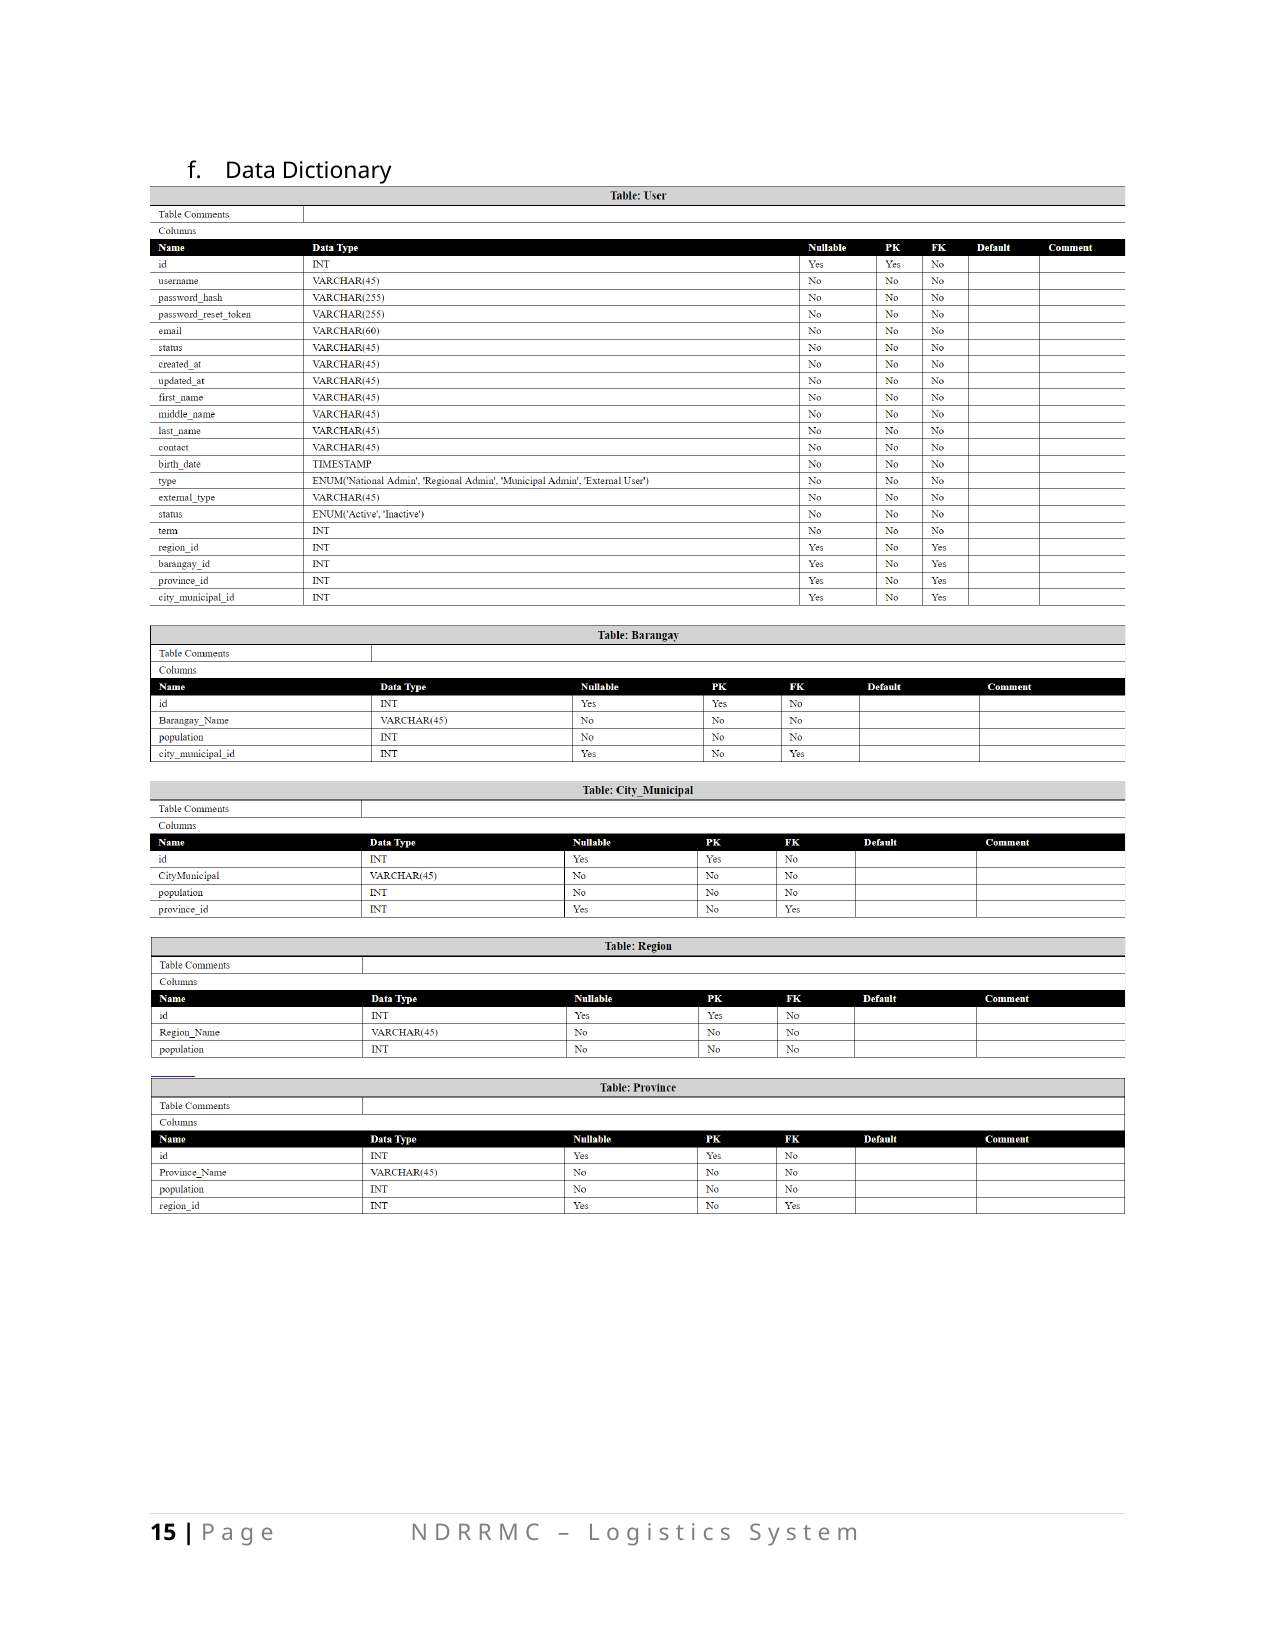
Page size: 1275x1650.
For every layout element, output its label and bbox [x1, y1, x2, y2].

picture [150, 185, 1125, 606]
picture [150, 781, 1125, 918]
picture [150, 624, 1125, 762]
picture [150, 1076, 1125, 1215]
picture [150, 937, 1125, 1058]
